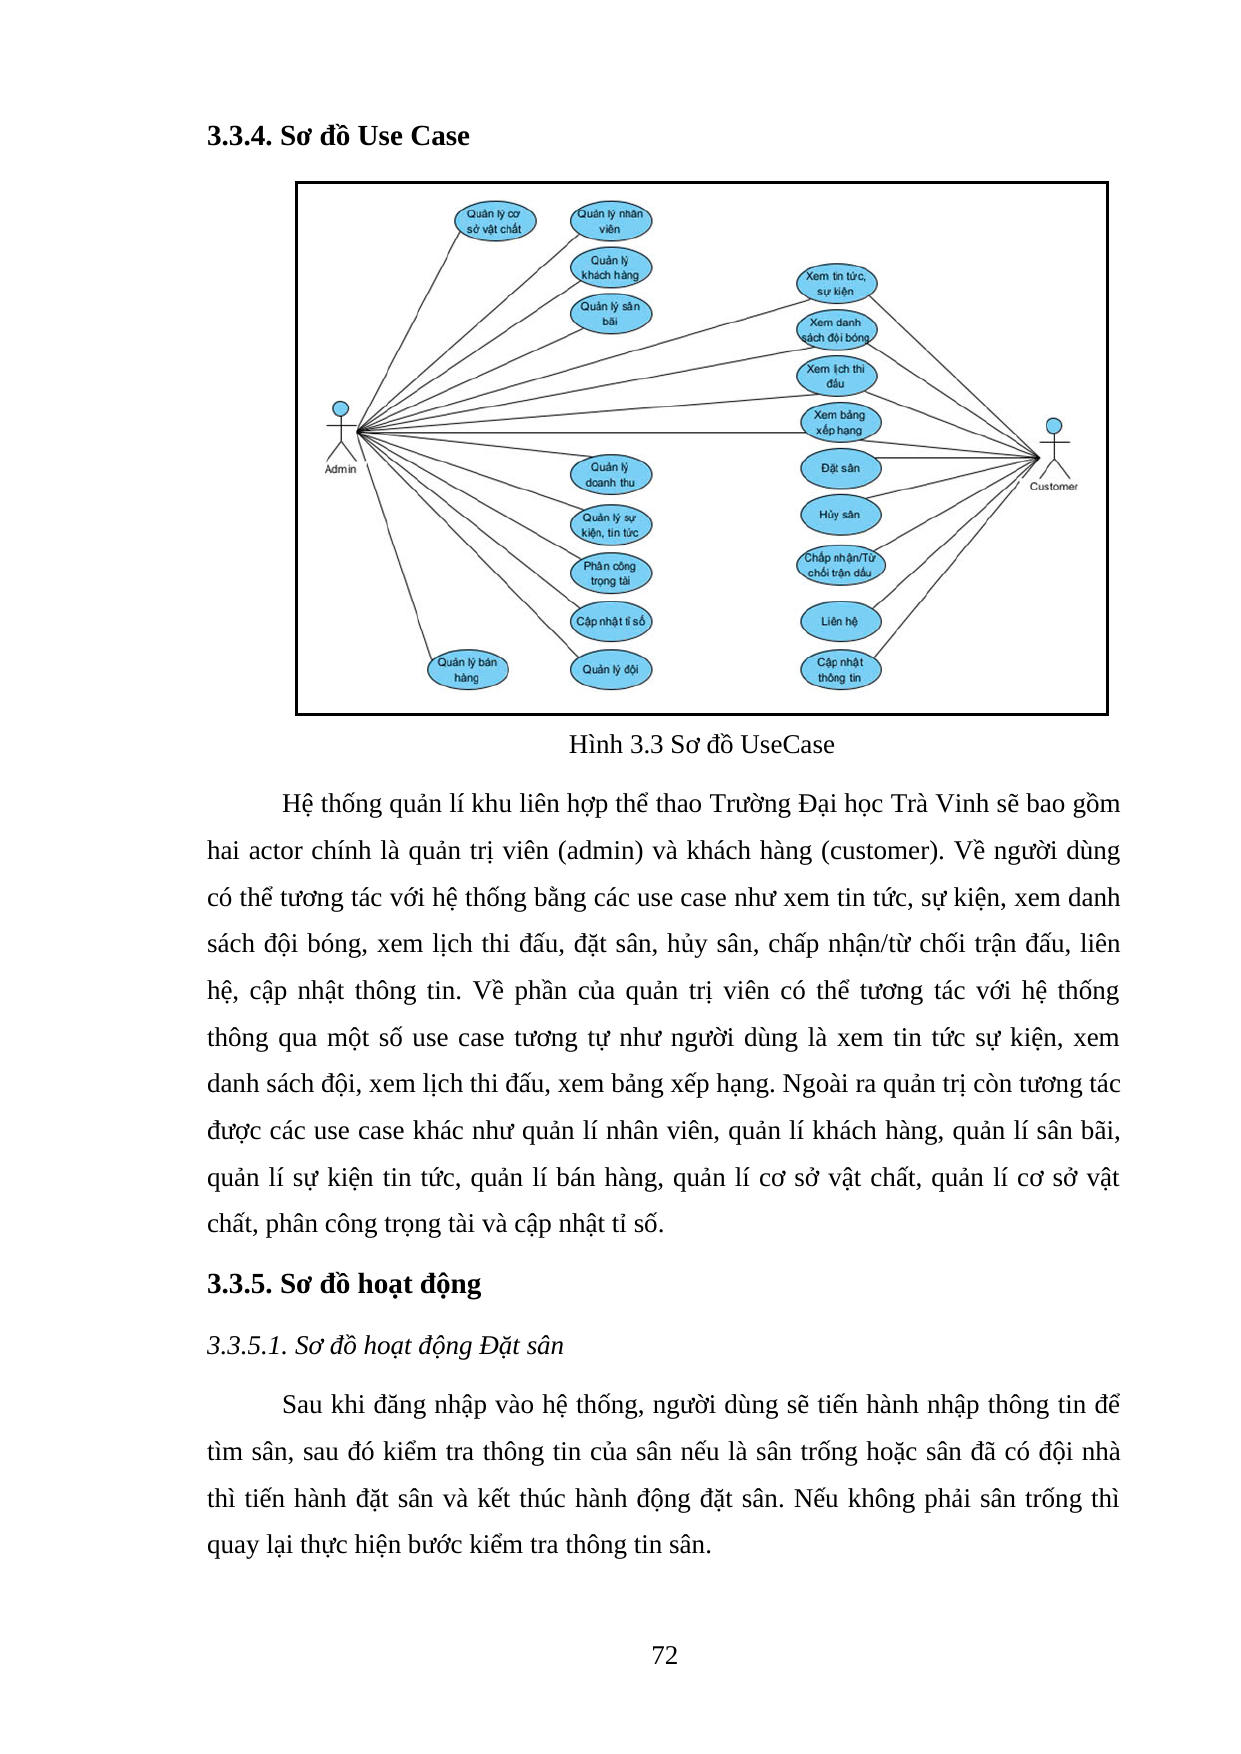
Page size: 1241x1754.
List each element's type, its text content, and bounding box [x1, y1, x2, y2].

text Hệ thống quản lí khu liên hợp thể thao Trường Đại học Trà Vinh sẽ bao gồm hai actor chính là quản trị viên (admin) và khách hàng (customer). Về người dùng có thể tương tác với hệ thống bằng các use case như xem tin tức, sự kiện, xem danh sách đội bóng, xem lịch thi đấu, đặt sân, hủy sân, chấp nhận/từ chối trận đấu, liên hệ, cập nhật thông tin. Về phần của quản trị viên có thể tương tác với hệ thống thông qua một số use case tương tự như người dùng là xem tin tức sự kiện, xem danh sách đội, xem lịch thi đấu, xem bảng xếp hạng. Ngoài ra quản trị còn tương tác được các use case khác như quản lí nhân viên, quản lí khách hàng, quản lí sân bãi, quản lí sự kiện tin tức, quản lí bán hàng, quản lí cơ sở vật chất, quản lí cơ sở vật chất, phân công trọng tài và cập nhật tỉ số. [207, 787, 1122, 1239]
picture [298, 184, 1106, 713]
subtitle Sơ đồ Use Case [207, 118, 1122, 152]
subtitle Sơ đồ hoạt động Đặt sân [207, 1329, 1122, 1361]
text Hình 3.3 Sơ đồ UseCase [207, 728, 1122, 759]
subtitle Sơ đồ hoạt động [207, 1267, 1122, 1300]
text Sau khi đăng nhập vào hệ thống, người dùng sẽ tiến hành nhập thông tin để tìm sân, sau đó kiểm tra thông tin của sân nếu là sân trống hoặc sân đã có đội nhà thì tiến hành đặt sân và kết thúc hành động đặt sân. Nếu không phải sân trống thì quay lại thực hiện bước kiểm tra thông tin sân. [207, 1389, 1122, 1560]
